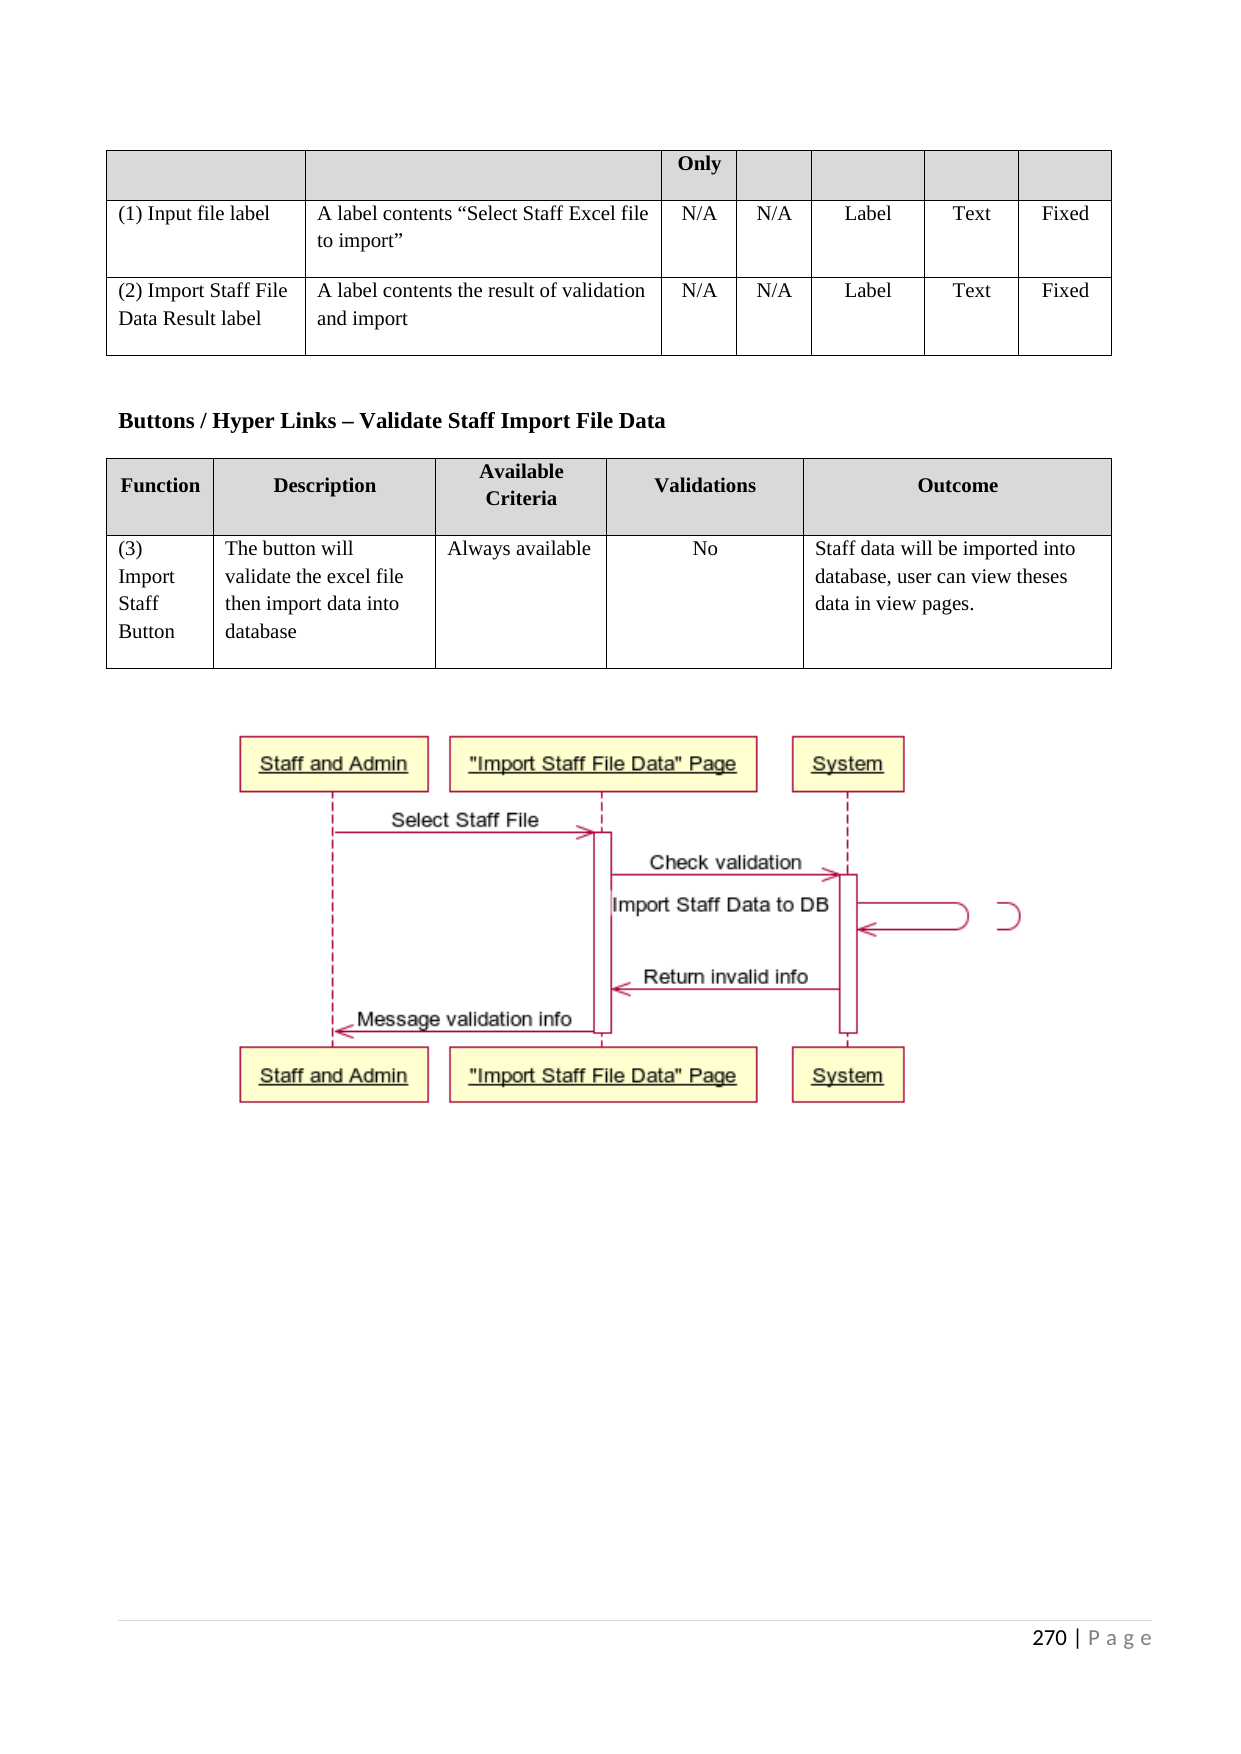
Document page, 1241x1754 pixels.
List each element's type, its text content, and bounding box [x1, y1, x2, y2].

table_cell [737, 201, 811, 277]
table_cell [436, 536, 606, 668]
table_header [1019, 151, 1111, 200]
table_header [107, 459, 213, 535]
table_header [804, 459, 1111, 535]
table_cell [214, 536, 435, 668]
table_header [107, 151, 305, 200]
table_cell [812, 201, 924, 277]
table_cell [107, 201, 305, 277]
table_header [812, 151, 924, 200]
picture [221, 719, 1049, 1136]
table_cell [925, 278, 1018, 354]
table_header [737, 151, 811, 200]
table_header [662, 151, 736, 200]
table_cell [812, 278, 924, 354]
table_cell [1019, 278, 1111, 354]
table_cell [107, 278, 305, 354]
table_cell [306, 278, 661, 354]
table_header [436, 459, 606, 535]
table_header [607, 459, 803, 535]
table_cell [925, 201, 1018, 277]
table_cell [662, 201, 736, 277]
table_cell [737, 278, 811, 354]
text Buttons / Hyper Links – Validate Staff Import File Data [118, 407, 1152, 433]
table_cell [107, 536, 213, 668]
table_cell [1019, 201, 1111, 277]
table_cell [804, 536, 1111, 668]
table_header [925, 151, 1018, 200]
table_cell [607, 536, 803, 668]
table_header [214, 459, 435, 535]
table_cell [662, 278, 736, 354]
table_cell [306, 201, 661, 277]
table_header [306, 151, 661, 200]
